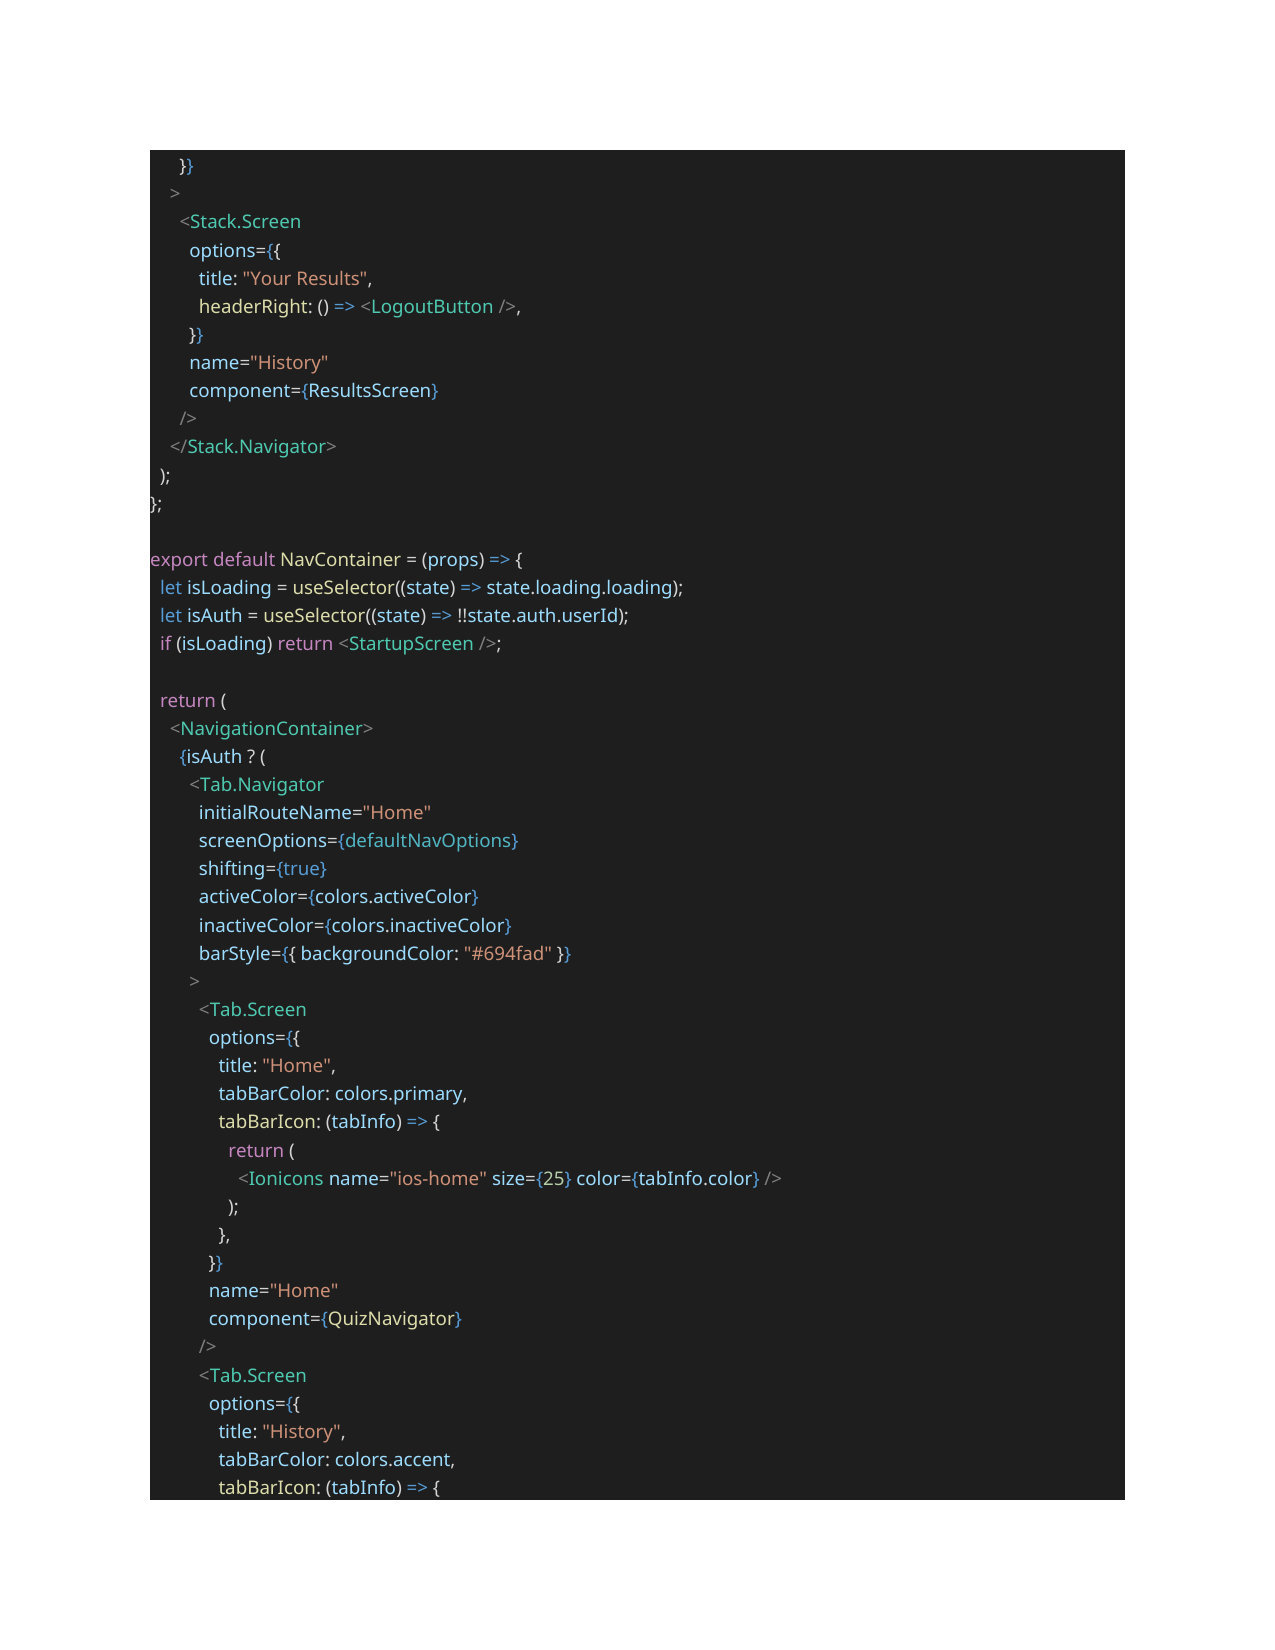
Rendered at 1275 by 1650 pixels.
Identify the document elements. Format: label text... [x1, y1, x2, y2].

text <Stack.Screen [150, 206, 1125, 234]
text headerRight: () => <LogoutButton />, [150, 291, 1125, 319]
text {isAuth ? ( [150, 741, 1125, 769]
text <Tab.Screen [150, 994, 1125, 1022]
text component={QuizNavigator} [150, 1303, 1125, 1331]
text activeColor={colors.activeColor} [150, 881, 1125, 909]
text shifting={true} [150, 853, 1125, 881]
text }; [150, 487, 1125, 516]
text <Tab.Navigator [150, 769, 1125, 797]
text return ( [150, 684, 1125, 712]
text options={{ [150, 1387, 1125, 1416]
text > [150, 966, 1125, 994]
text let isAuth = useSelector((state) => !!state.auth.userId); [150, 600, 1125, 628]
text tabBarIcon: (tabInfo) => { [150, 1106, 1125, 1134]
text <Tab.Screen [150, 1359, 1125, 1387]
text let isLoading = useSelector((state) => state.loading.loading); [150, 572, 1125, 600]
text title: "Your Results", [150, 262, 1125, 291]
text title: "History", [150, 1416, 1125, 1444]
text options={{ [150, 1022, 1125, 1050]
text inactiveColor={colors.inactiveColor} [150, 909, 1125, 937]
text if (isLoading) return <StartupScreen />; [150, 628, 1125, 656]
text /> [150, 1331, 1125, 1359]
text options={{ [150, 234, 1125, 262]
text <NavigationContainer> [150, 712, 1125, 741]
text tabBarColor: colors.primary, [150, 1078, 1125, 1106]
text screenOptions={defaultNavOptions} [150, 825, 1125, 853]
text > [150, 178, 1125, 206]
text }} [150, 1247, 1125, 1275]
text name="Home" [150, 1275, 1125, 1303]
text name="History" [150, 347, 1125, 375]
text title: "Home", [150, 1050, 1125, 1078]
text barStyle={{ backgroundColor: "#694fad" }} [150, 937, 1125, 966]
text ); [150, 459, 1125, 487]
text }} [150, 150, 1125, 178]
text tabBarIcon: (tabInfo) => { [150, 1472, 1125, 1500]
text export default NavContainer = (props) => { [150, 544, 1125, 572]
text return ( [150, 1134, 1125, 1162]
text ); [150, 1191, 1125, 1219]
text </Stack.Navigator> [150, 431, 1125, 459]
text }, [150, 1219, 1125, 1247]
text component={ResultsScreen} [150, 375, 1125, 403]
text tabBarColor: colors.accent, [150, 1444, 1125, 1472]
text initialRouteName="Home" [150, 797, 1125, 825]
text /> [150, 403, 1125, 431]
text <Ionicons name="ios-home" size={25} color={tabInfo.color} /> [150, 1162, 1125, 1191]
text }} [150, 319, 1125, 347]
